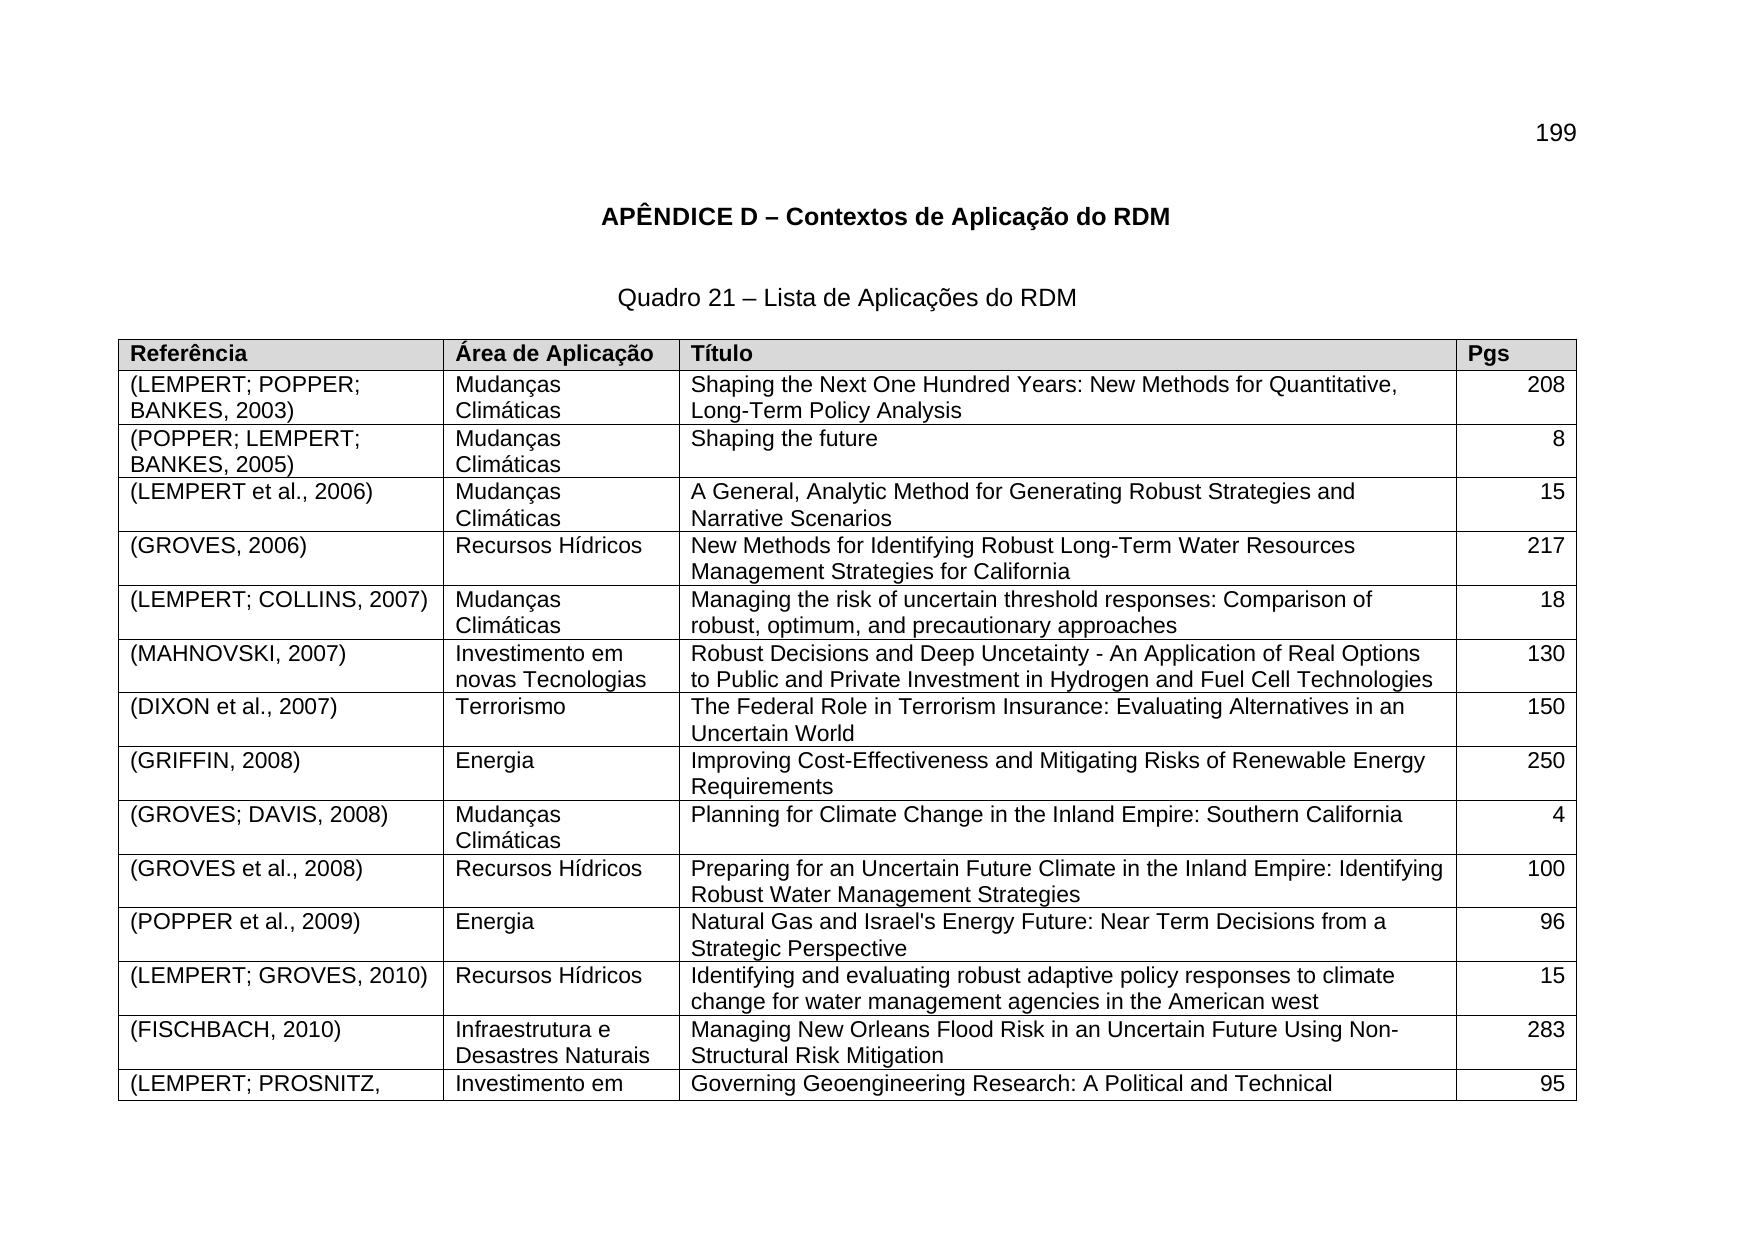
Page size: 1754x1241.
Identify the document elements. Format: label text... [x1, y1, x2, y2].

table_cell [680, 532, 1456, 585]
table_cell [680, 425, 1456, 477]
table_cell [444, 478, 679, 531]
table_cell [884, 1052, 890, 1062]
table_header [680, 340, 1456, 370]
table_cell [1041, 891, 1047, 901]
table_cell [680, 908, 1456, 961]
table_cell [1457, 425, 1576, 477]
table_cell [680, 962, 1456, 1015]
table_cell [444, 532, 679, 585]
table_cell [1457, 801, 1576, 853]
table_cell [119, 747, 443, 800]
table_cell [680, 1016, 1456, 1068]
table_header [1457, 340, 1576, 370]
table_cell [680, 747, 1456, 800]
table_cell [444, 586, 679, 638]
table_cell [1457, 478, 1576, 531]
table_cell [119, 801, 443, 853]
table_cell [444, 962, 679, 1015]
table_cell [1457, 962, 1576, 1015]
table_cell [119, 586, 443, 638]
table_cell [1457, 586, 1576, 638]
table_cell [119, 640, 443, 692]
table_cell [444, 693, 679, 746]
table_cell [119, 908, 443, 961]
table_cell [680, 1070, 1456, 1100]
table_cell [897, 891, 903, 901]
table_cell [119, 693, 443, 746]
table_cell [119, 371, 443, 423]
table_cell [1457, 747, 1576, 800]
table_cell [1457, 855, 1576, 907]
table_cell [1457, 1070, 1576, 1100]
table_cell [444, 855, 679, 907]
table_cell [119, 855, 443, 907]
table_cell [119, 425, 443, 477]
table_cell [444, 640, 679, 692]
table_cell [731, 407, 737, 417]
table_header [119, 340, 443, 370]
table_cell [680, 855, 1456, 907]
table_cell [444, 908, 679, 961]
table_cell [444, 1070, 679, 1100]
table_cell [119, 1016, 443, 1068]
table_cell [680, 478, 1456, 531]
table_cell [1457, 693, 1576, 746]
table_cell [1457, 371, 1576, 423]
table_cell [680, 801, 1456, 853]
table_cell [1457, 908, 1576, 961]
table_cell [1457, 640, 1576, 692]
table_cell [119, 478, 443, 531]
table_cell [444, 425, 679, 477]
subtitle APÊNDICE D – Contextos de Aplicação do RDM [195, 202, 1577, 231]
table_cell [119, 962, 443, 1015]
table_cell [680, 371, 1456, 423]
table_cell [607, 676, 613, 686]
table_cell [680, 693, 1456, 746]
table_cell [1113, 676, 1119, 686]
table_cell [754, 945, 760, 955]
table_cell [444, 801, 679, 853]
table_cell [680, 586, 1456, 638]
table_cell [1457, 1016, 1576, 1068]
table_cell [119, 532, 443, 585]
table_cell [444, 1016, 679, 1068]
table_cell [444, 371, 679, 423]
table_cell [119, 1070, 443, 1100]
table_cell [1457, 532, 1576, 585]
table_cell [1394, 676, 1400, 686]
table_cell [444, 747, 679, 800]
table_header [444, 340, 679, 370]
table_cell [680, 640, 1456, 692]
